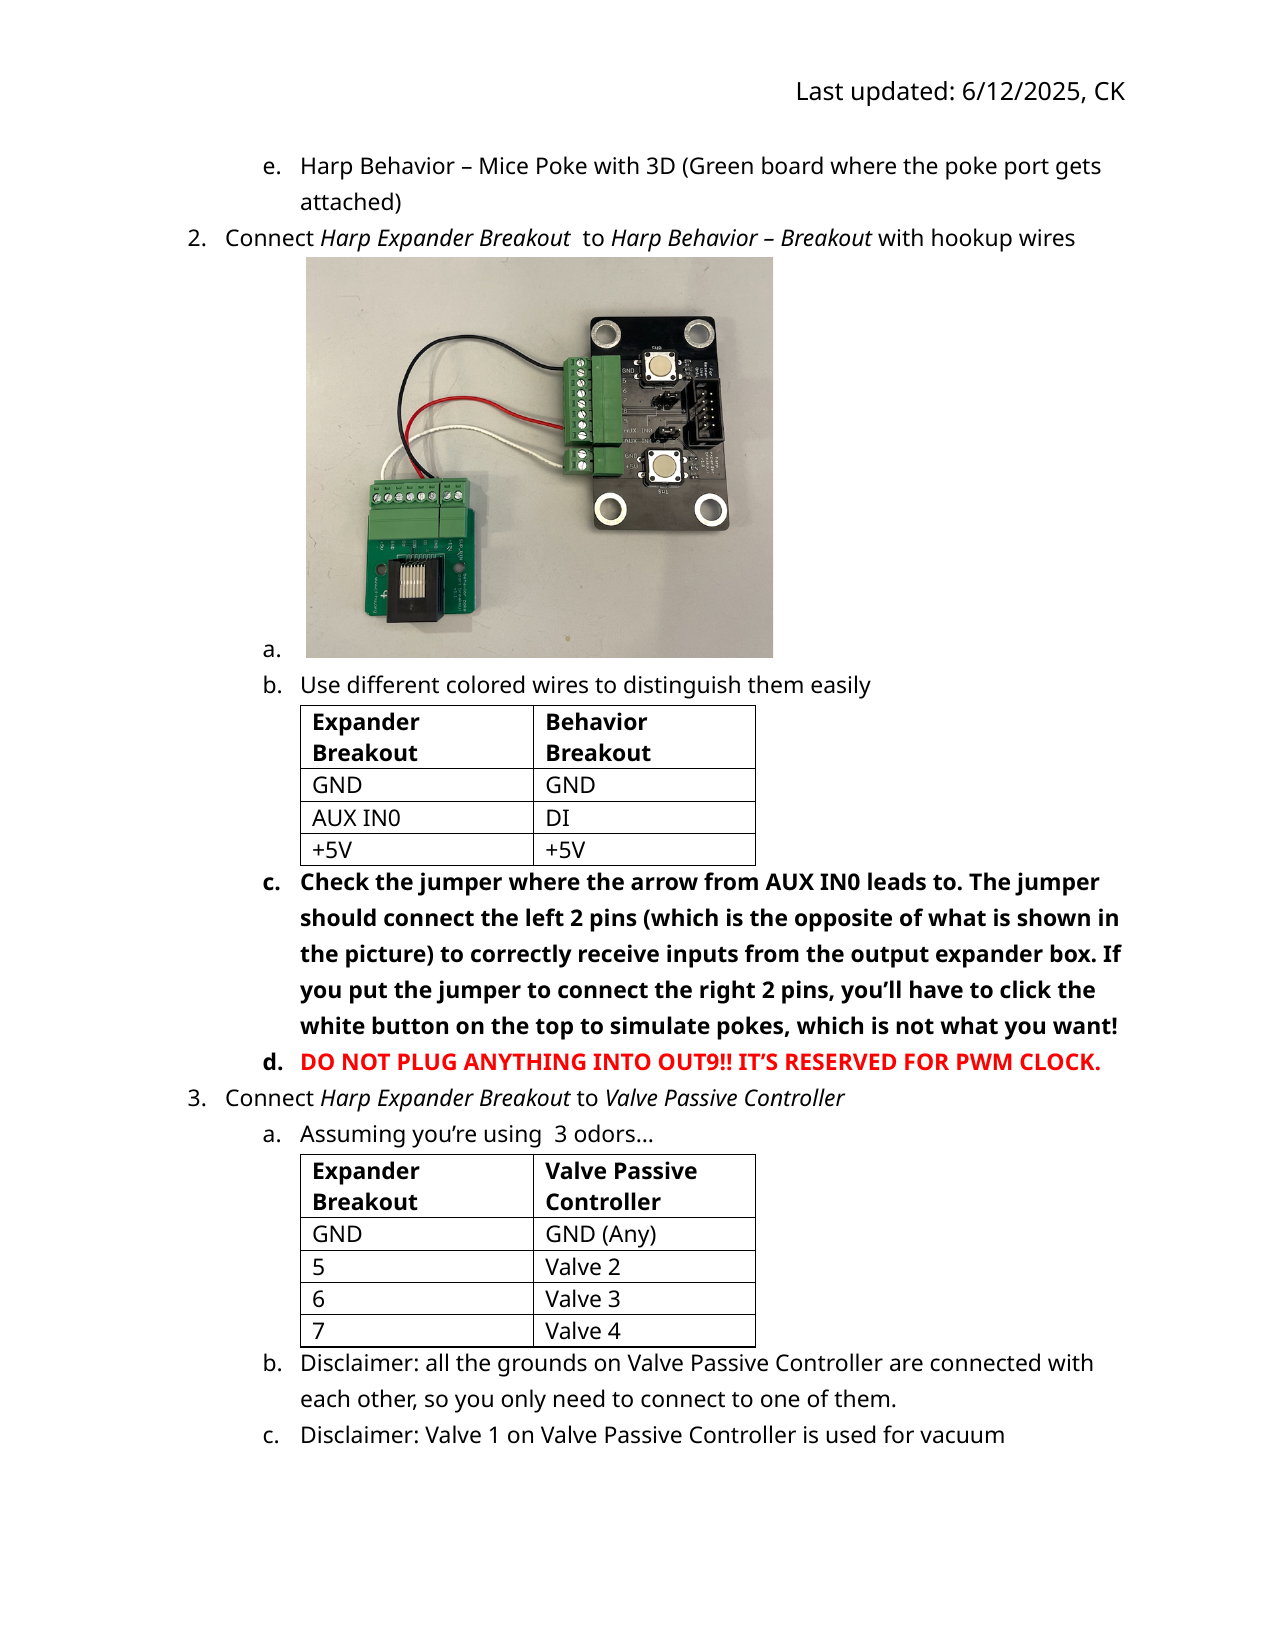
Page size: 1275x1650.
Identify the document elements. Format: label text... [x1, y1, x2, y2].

table_cell GND [301, 1218, 533, 1249]
table_cell +5V [534, 834, 755, 865]
list Harp Behavior – Mice Poke with 3D (Green board where the poke port gets attached) [262, 150, 1125, 217]
table_cell GND [301, 769, 533, 801]
list Disclaimer: all the grounds on Valve Passive Controller are connected with each other, so you only need to connect to one of them. [262, 1347, 1125, 1414]
list Check the jumper where the arrow from AUX IN0 leads to. The jumper should connect the left 2 pins (which is the opposite of what is shown in the picture) to correctly receive inputs from the output expander box. If you put the jumper to connect the right 2 pins, you’ll have to click the white button on the top to simulate pokes, which is not what you want! [262, 866, 1125, 1041]
table_cell 7 [301, 1315, 533, 1346]
table_header Valve Passive Controller [534, 1155, 755, 1217]
table_cell DI [534, 802, 755, 833]
table_cell AUX IN0 [301, 802, 533, 833]
list Assuming you’re using 3 odors… [262, 1118, 1125, 1149]
table_header Expander Breakout [301, 1155, 533, 1217]
list Connect Harp Expander Breakout to Valve Passive Controller [187, 1082, 1125, 1113]
table_cell GND (Any) [534, 1218, 755, 1249]
table_cell Valve 3 [534, 1283, 755, 1314]
list Use different colored wires to distinguish them easily [262, 669, 1125, 700]
table_header Behavior Breakout [534, 706, 755, 768]
table_cell 6 [301, 1283, 533, 1314]
list Connect Harp Expander Breakout to Harp Behavior – Breakout with hookup wires [187, 222, 1125, 253]
table_cell +5V [301, 834, 533, 865]
list Disclaimer: Valve 1 on Valve Passive Controller is used for vacuum [262, 1419, 1125, 1451]
table_cell GND [534, 769, 755, 801]
table_cell Valve 4 [534, 1315, 755, 1346]
list DO NOT PLUG ANYTHING INTO OUT9!! IT’S RESERVED FOR PWM CLOCK. [262, 1046, 1125, 1077]
table_cell Valve 2 [534, 1251, 755, 1282]
picture [306, 257, 774, 658]
table_header Expander Breakout [301, 706, 533, 768]
table_cell 5 [301, 1251, 533, 1282]
